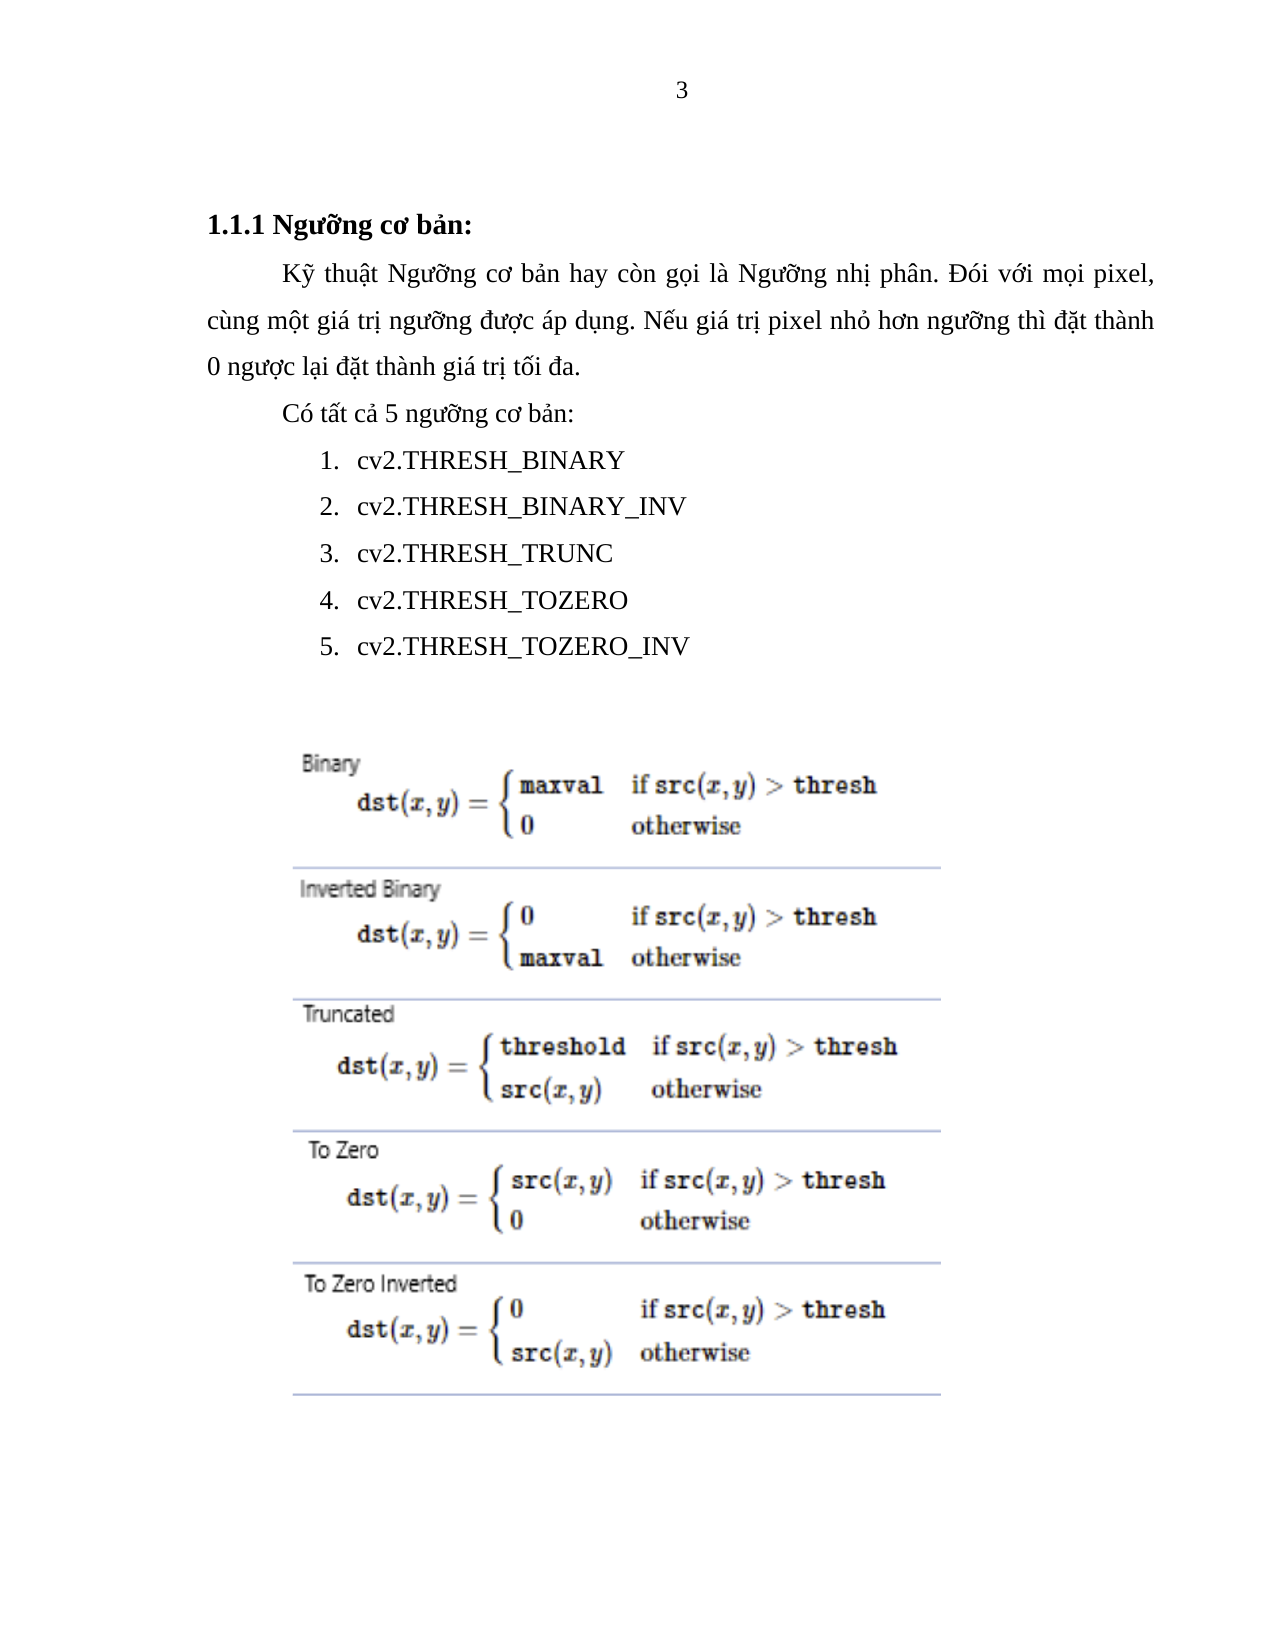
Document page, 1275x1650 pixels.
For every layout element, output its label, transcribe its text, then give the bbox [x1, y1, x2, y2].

list cv2.THRESH_TOZERO_INV [319, 630, 1157, 662]
text 1.1.1 Ngưỡng cơ bản: [207, 207, 1157, 240]
list cv2.THRESH_TOZERO [319, 584, 1157, 615]
picture [281, 723, 965, 1419]
list cv2.THRESH_BINARY_INV [319, 490, 1157, 522]
text Kỹ thuật Ngưỡng cơ bản hay còn gọi là Ngưỡng nhị phân. Đói với mọi pixel, cùng một giá trị ngưỡng được áp dụng. Nếu giá trị pixel nhỏ hơn ngưỡng thì đặt thành 0 ngược lại đặt thành giá trị tối đa. [207, 257, 1157, 382]
list cv2.THRESH_BINARY [319, 444, 1157, 475]
text Có tất cả 5 ngưỡng cơ bản: [207, 397, 1157, 428]
list cv2.THRESH_TRUNC [319, 537, 1157, 568]
